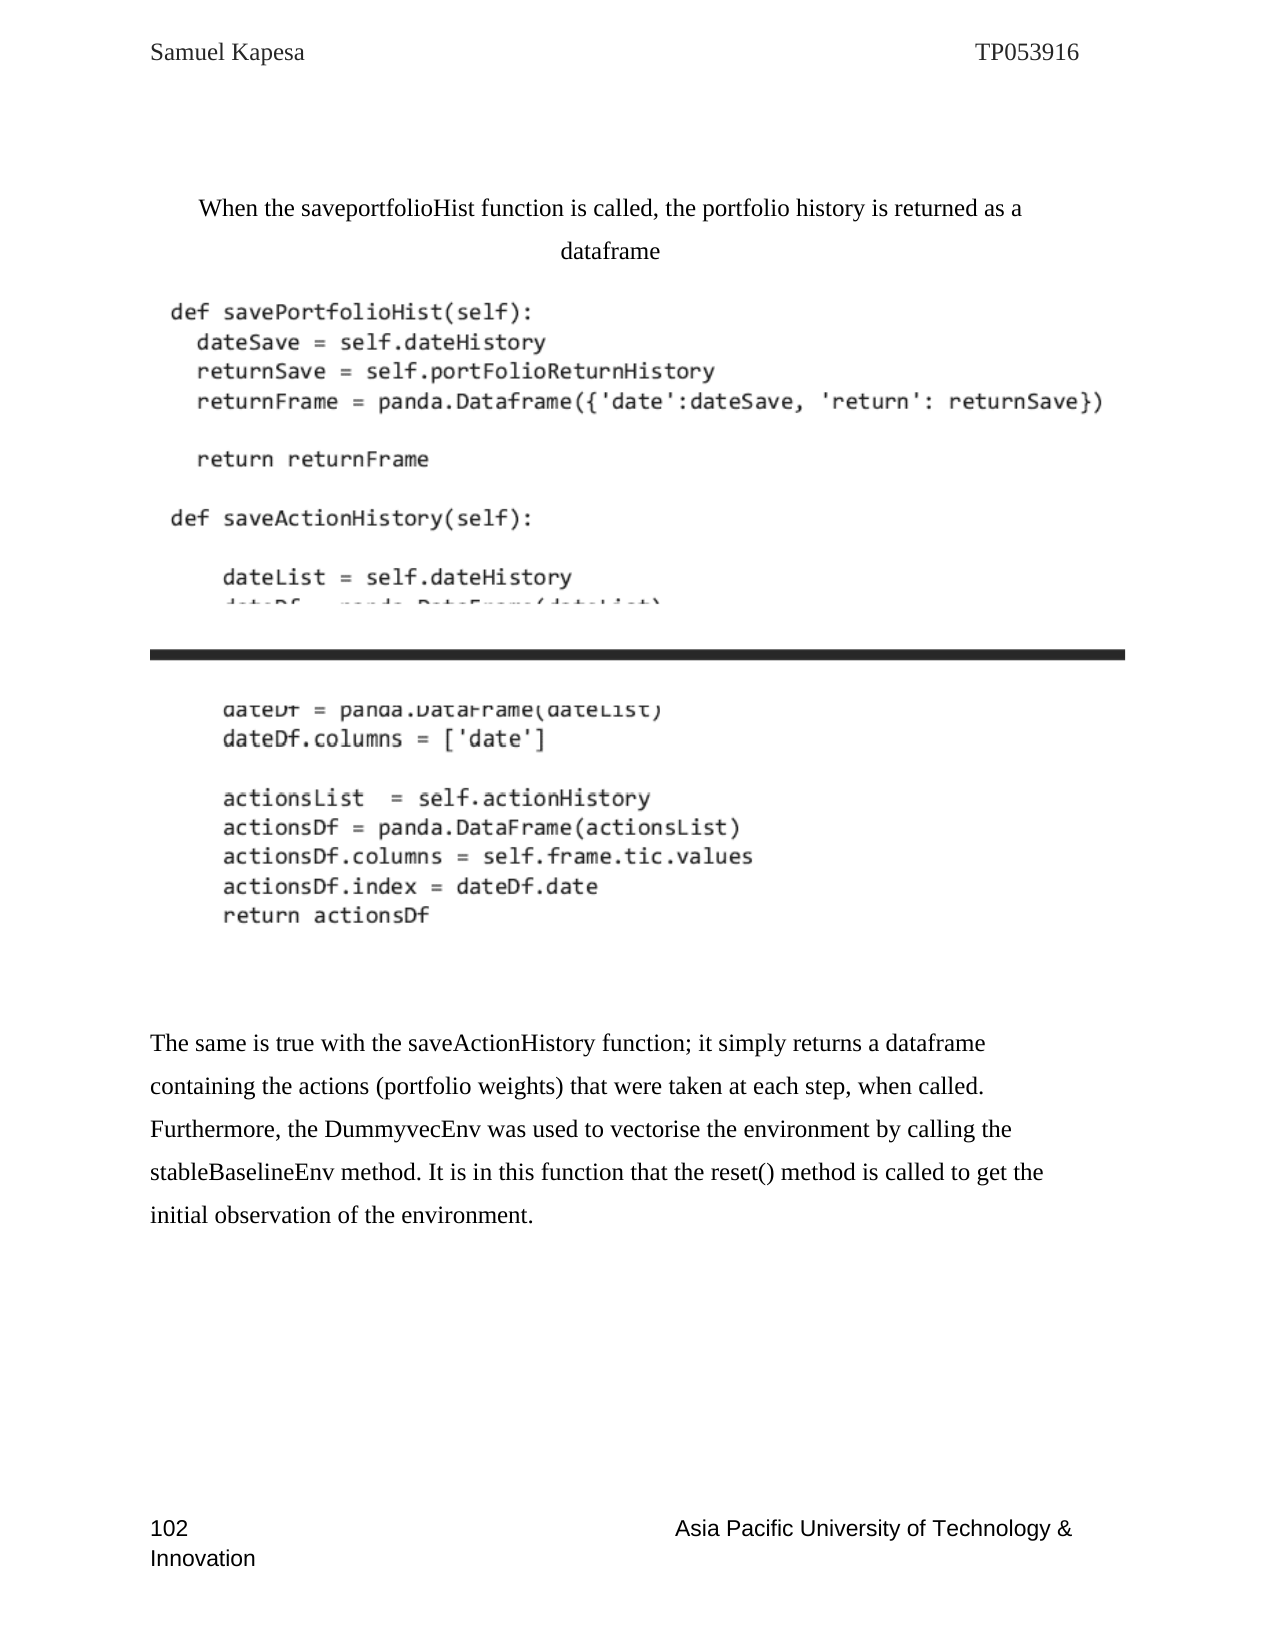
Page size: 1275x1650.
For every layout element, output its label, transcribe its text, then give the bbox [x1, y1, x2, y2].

text The same is true with the saveActionHistory function; it simply returns a dataframe containing the actions (portfolio weights) that were taken at each step, when called. Furthermore, the DummyvecEnv was used to vectorise the environment by calling the stableBaselineEnv method. It is in this function that the reset() method is called to get the initial observation of the environment. [150, 1028, 1071, 1229]
picture [150, 277, 1125, 993]
text When the saveportfolioHist function is called, the portfolio history is returned as a dataframe [150, 193, 1071, 277]
